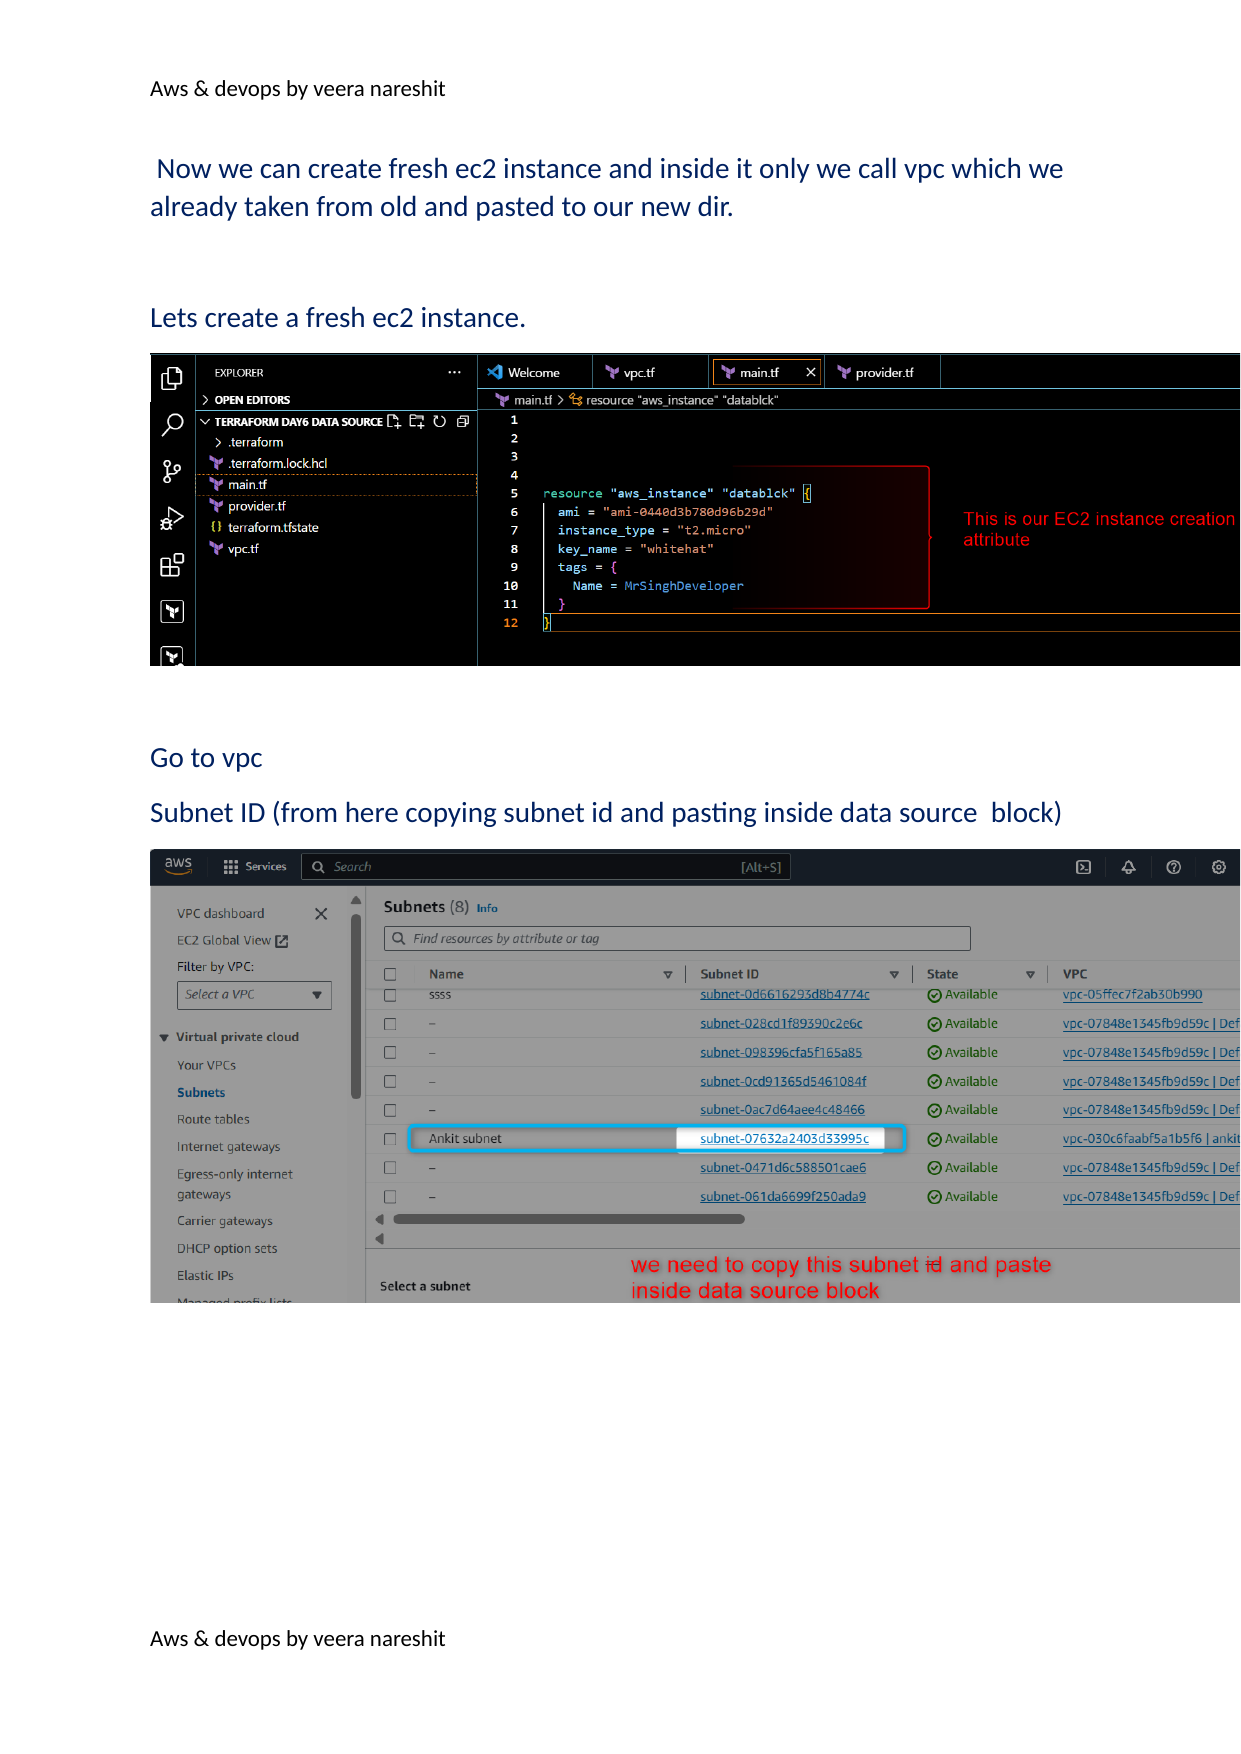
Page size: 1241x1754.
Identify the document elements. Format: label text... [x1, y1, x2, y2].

picture [150, 353, 1241, 666]
text Lets create a fresh ec2 instance. [150, 299, 1090, 334]
text Now we can create fresh ec2 instance and inside it only we call vpc which we already taken from old and pasted to our new dir. [150, 150, 1090, 224]
picture [150, 849, 1241, 1303]
text Subnet ID (from here copying subnet id and pasting inside data source block) [150, 794, 1090, 830]
text Go to vpc [150, 739, 1090, 775]
